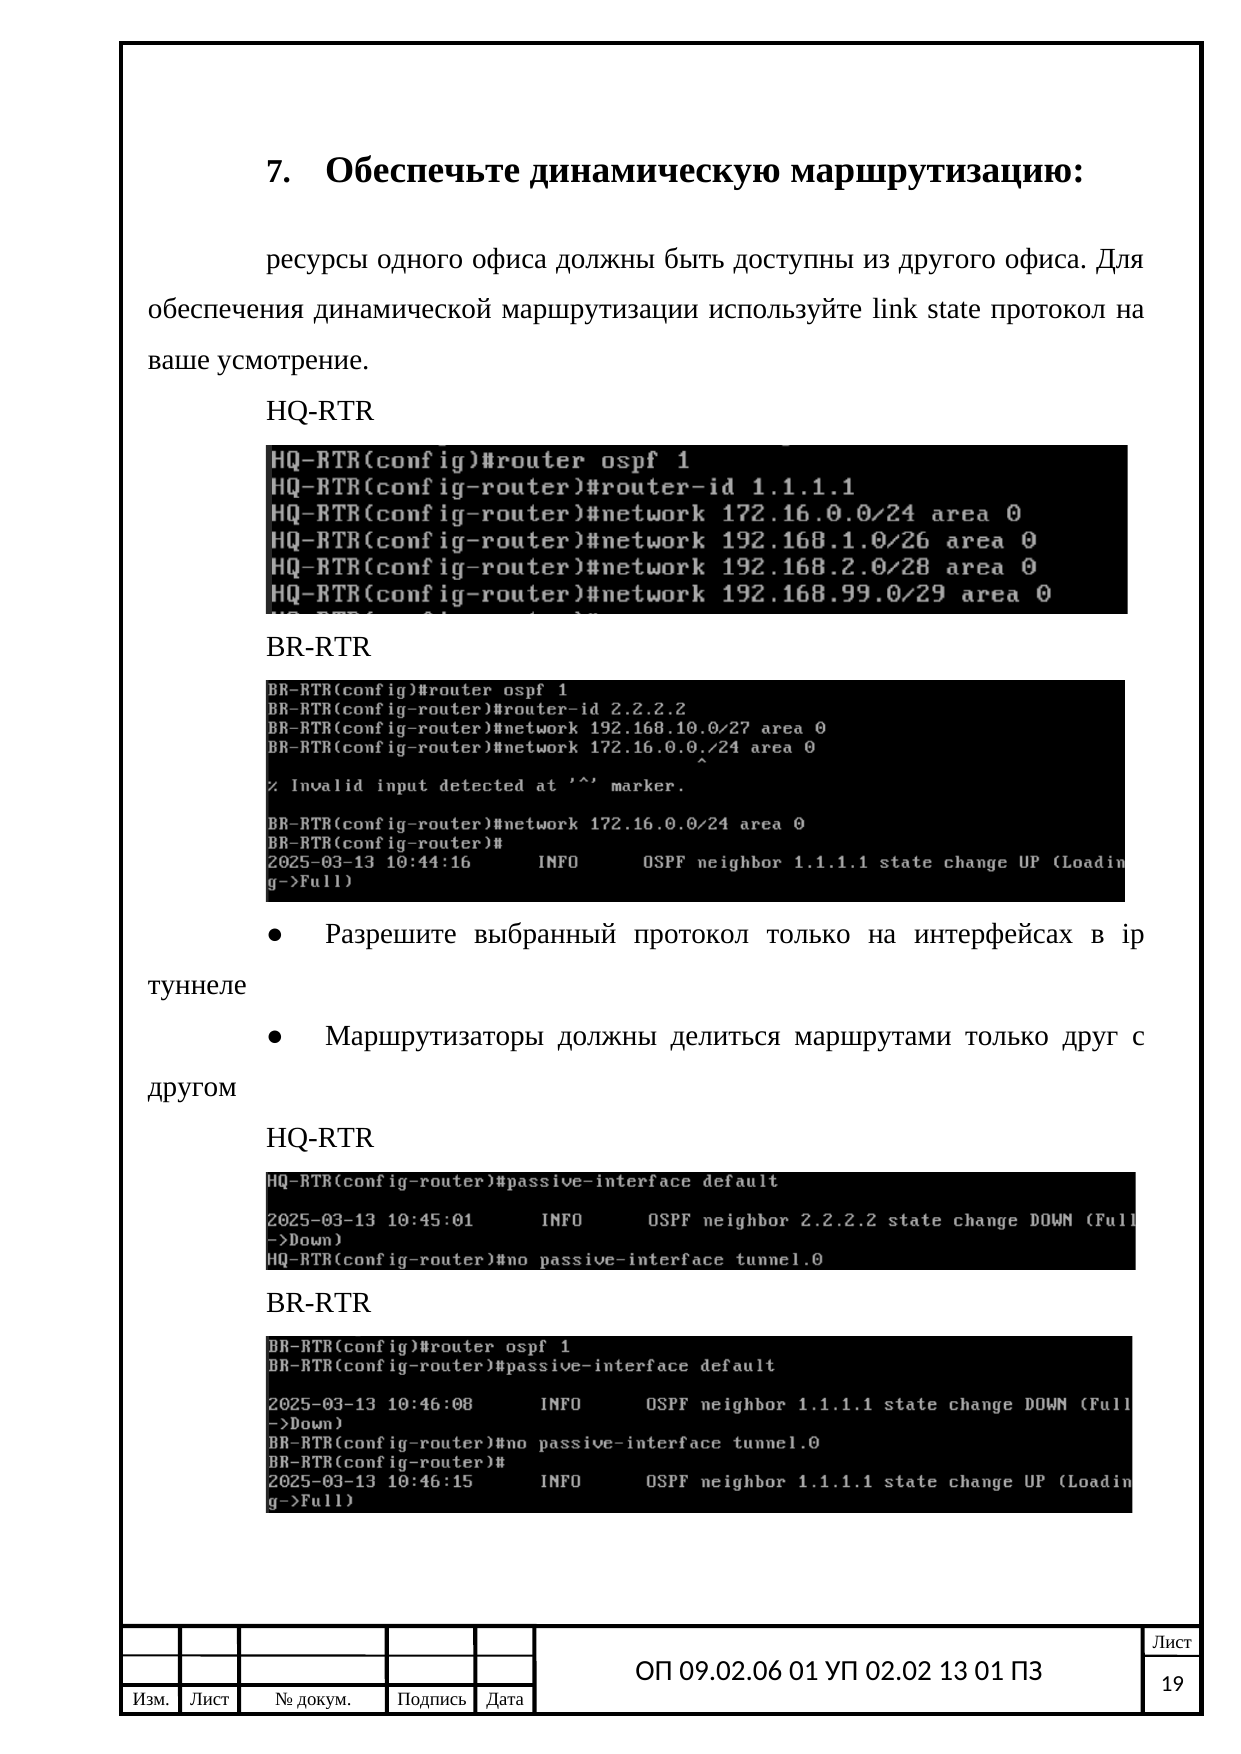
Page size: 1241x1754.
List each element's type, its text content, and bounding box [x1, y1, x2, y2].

list Разрешите выбранный протокол только на интерфейсах в ip туннеле [148, 916, 1145, 1000]
picture [265, 1336, 1133, 1513]
text HQ-RTR [266, 1120, 1145, 1154]
list Маршрутизаторы должны делиться маршрутами только друг с другом [148, 1018, 1145, 1102]
picture [265, 680, 1125, 902]
picture [265, 445, 1128, 614]
subtitle Обеспечьте динамическую маршрутизацию: [148, 147, 1152, 190]
picture [265, 1172, 1136, 1270]
text BR-RTR [266, 1285, 1145, 1318]
text ресурсы одного офиса должны быть доступны из другого офиса. Для обеспечения динамической маршрутизации используйте link state протокол на ваше усмотрение. [148, 241, 1145, 375]
text BR-RTR [148, 629, 1145, 662]
text HQ-RTR [148, 393, 1145, 427]
